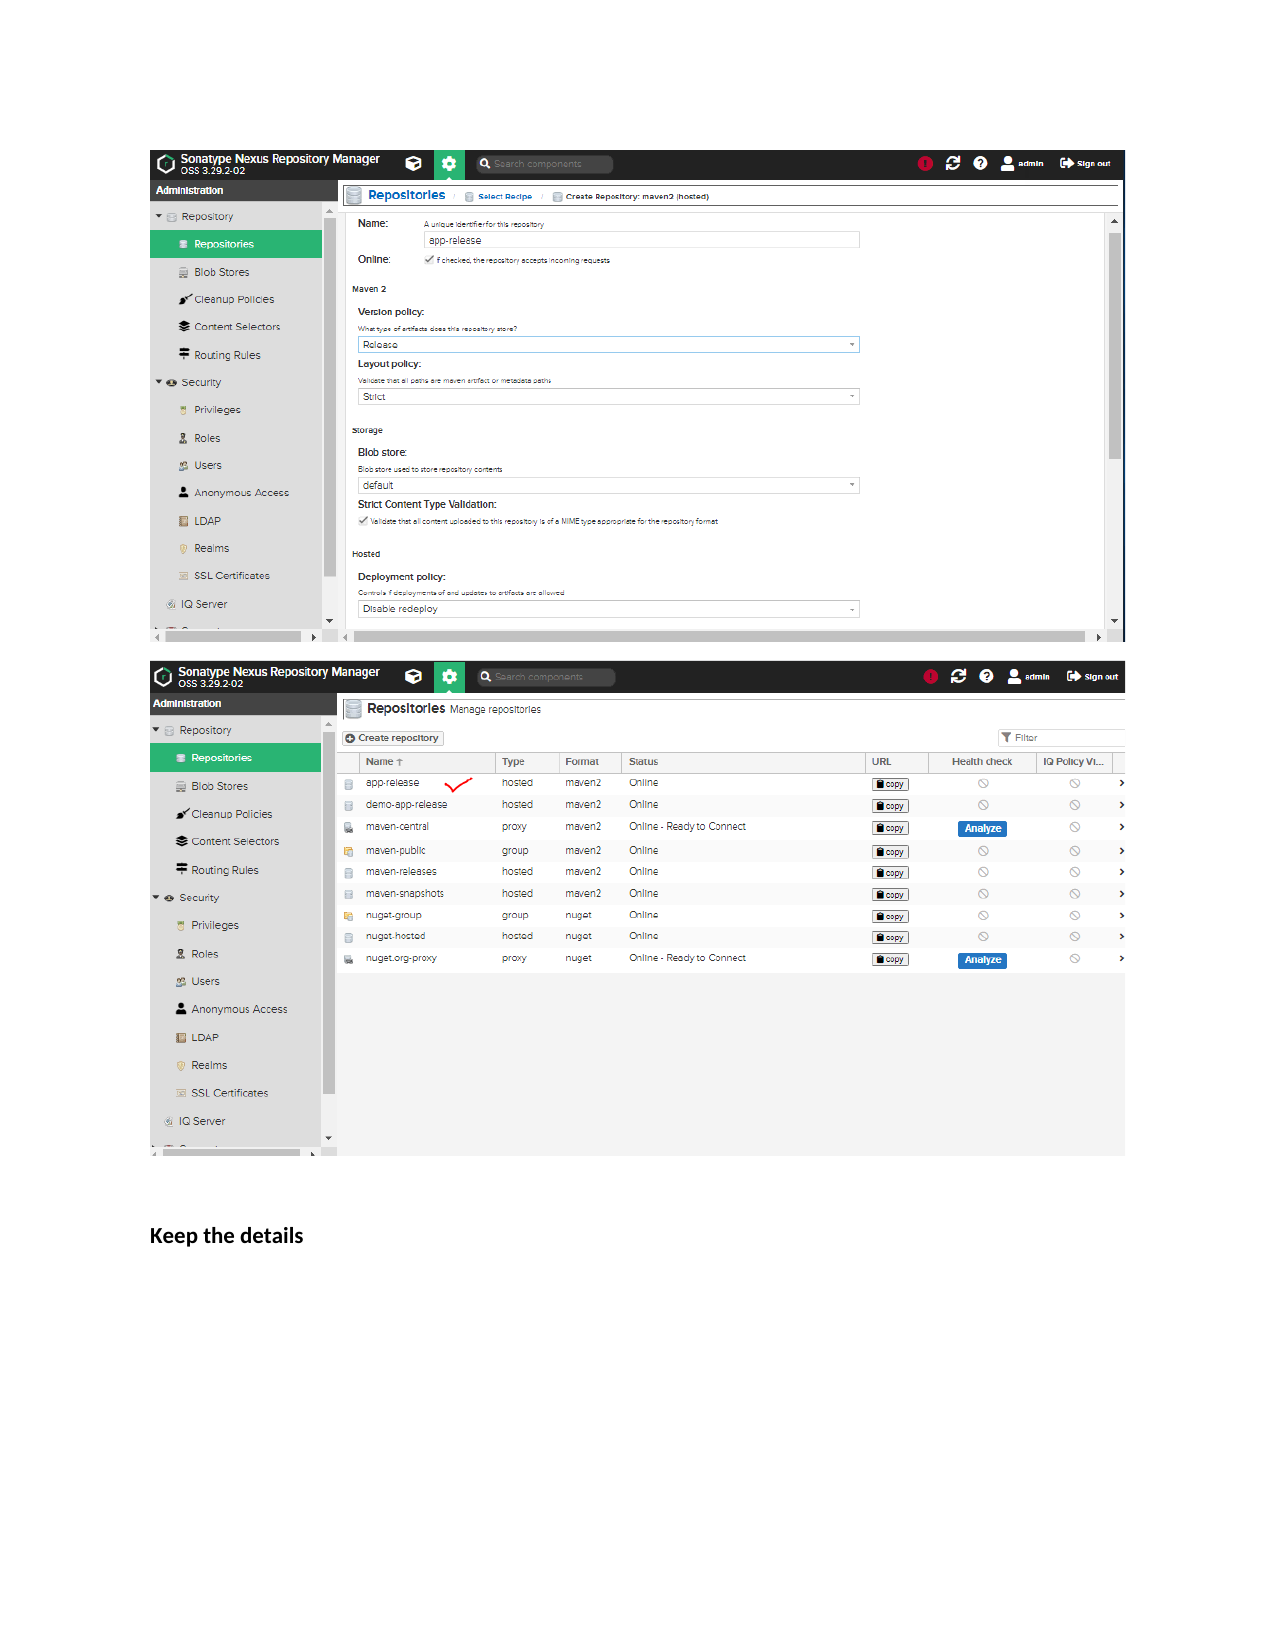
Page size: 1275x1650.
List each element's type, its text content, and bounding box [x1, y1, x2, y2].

picture [150, 660, 1125, 1156]
picture [150, 150, 1125, 642]
text Keep the details [150, 1221, 1125, 1249]
